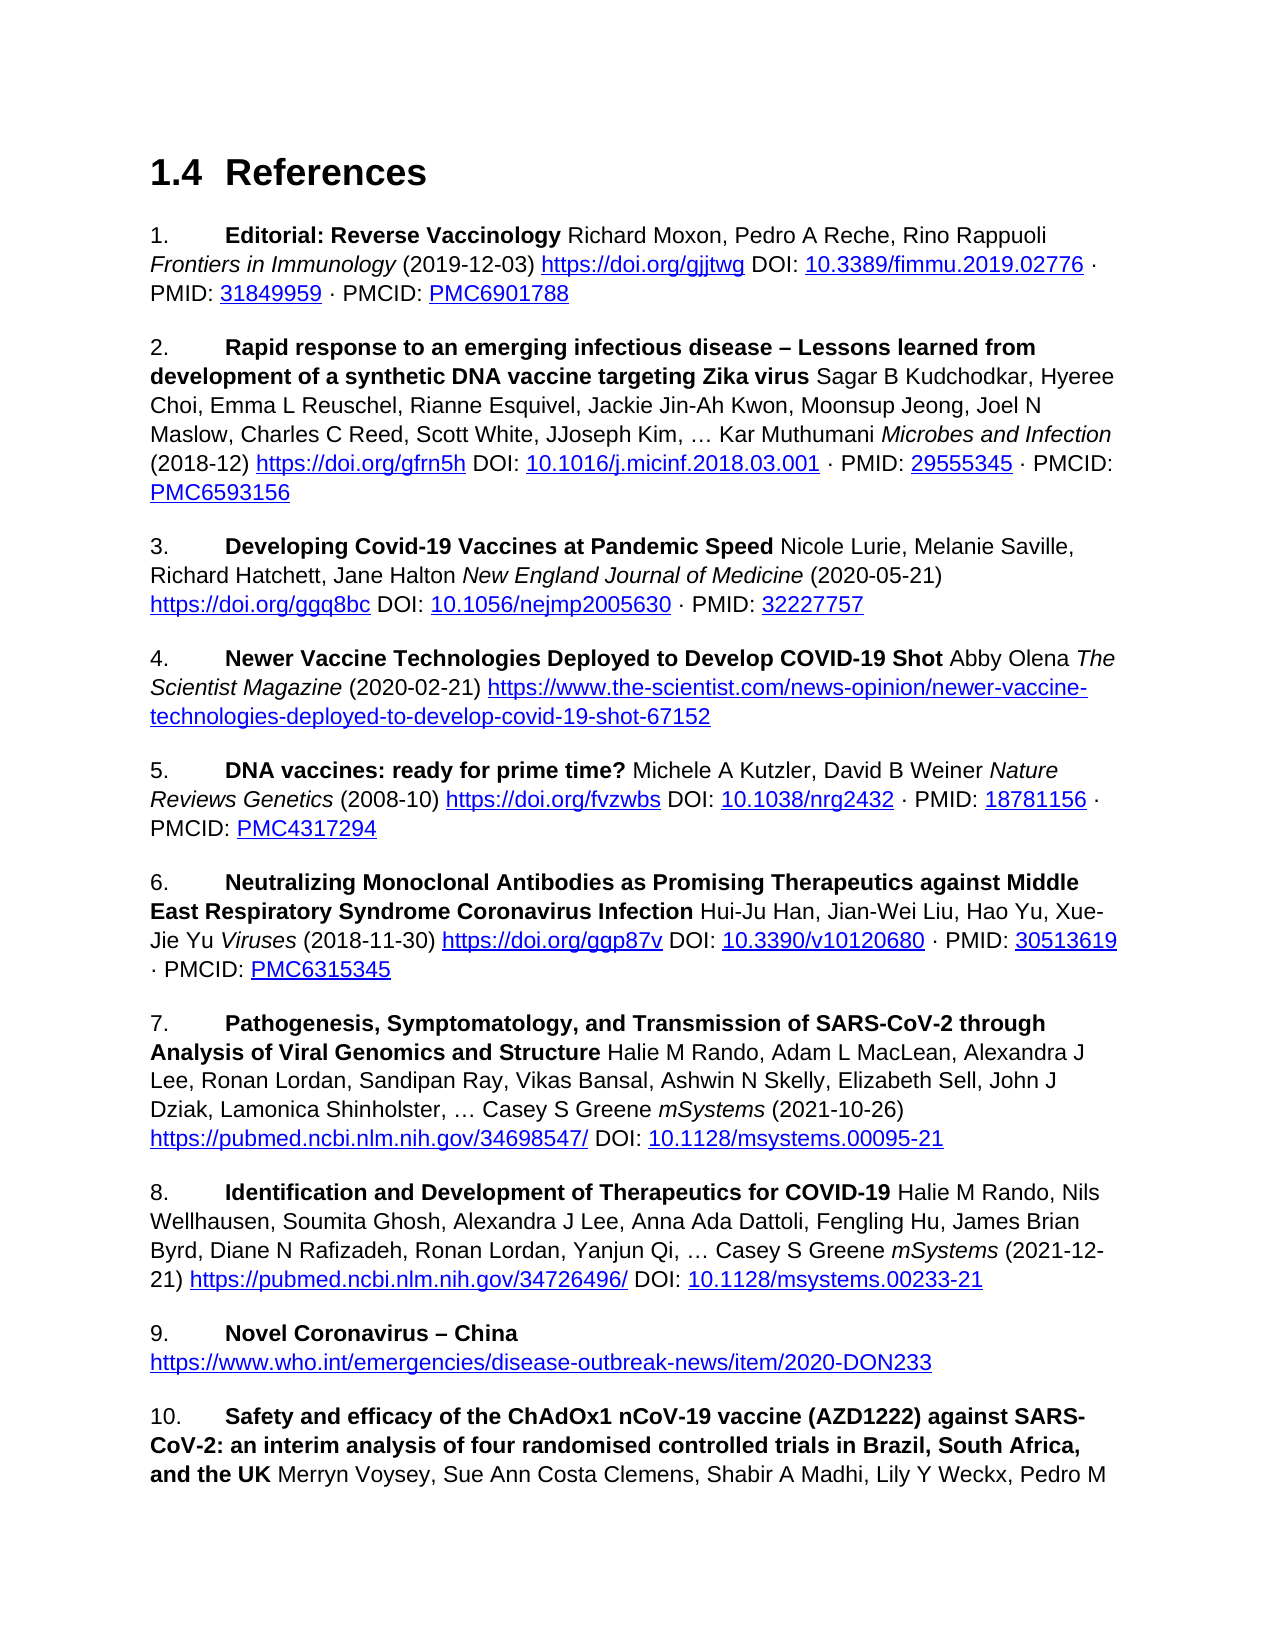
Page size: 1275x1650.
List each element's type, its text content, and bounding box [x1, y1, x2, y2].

text 2. Rapid response to an emerging infectious disease – Lessons learned from development of a synthetic DNA vaccine targeting Zika virus Sagar B Kudchodkar, Hyeree Choi, Emma L Reuschel, Rianne Esquivel, Jackie Jin-Ah Kwon, Moonsup Jeong, Joel N Maslow, Charles C Reed, Scott White, JJoseph Kim, … Kar Muthumani Microbes and Infection (2018-12) https://doi.org/gfrn5h DOI: 10.1016/j.micinf.2018.03.001 · PMID: 29555345 · PMCID: PMC6593156 [150, 334, 1125, 505]
subtitle 1.4 References [150, 150, 1125, 193]
text 9. Novel Coronavirus – China https://www.who.int/emergencies/disease-outbreak-news/item/2020-DON233 [150, 1320, 1125, 1375]
text 8. Identification and Development of Therapeutics for COVID-19 Halie M Rando, Nils Wellhausen, Soumita Ghosh, Alexandra J Lee, Anna Ada Dattoli, Fengling Hu, James Brian Byrd, Diane N Rafizadeh, Ronan Lordan, Yanjun Qi, … Casey S Greene mSystems (2021-12-21) https://pubmed.ncbi.nlm.nih.gov/34726496/ DOI: 10.1128/msystems.00233-21 [150, 1179, 1125, 1292]
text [150, 1403, 1125, 1487]
text 5. DNA vaccines: ready for prime time? Michele A Kutzler, David B Weiner Nature Reviews Genetics (2008-10) https://doi.org/fvzwbs DOI: 10.1038/nrg2432 · PMID: 18781156 · PMCID: PMC4317294 [150, 757, 1125, 841]
text 3. Developing Covid-19 Vaccines at Pandemic Speed Nicole Lurie, Melanie Saville, Richard Hatchett, Jane Halton New England Journal of Medicine (2020-05-21) https://doi.org/ggq8bc DOI: 10.1056/nejmp2005630 · PMID: 32227757 [150, 533, 1125, 617]
text 4. Newer Vaccine Technologies Deployed to Develop COVID-19 Shot Abby Olena The Scientist Magazine (2020-02-21) https://www.the-scientist.com/news-opinion/newer-vaccine-technologies-deployed-to-develop-covid-19-shot-67152 [150, 645, 1125, 729]
text 6. Neutralizing Monoclonal Antibodies as Promising Therapeutics against Middle East Respiratory Syndrome Coronavirus Infection Hui-Ju Han, Jian-Wei Liu, Hao Yu, Xue-Jie Yu Viruses (2018-11-30) https://doi.org/ggp87v DOI: 10.3390/v10120680 · PMID: 30513619 · PMCID: PMC6315345 [150, 869, 1125, 982]
text 1. Editorial: Reverse Vaccinology Richard Moxon, Pedro A Reche, Rino Rappuoli Frontiers in Immunology (2019-12-03) https://doi.org/gjjtwg DOI: 10.3389/fimmu.2019.02776 · PMID: 31849959 · PMCID: PMC6901788 [150, 222, 1125, 307]
text 7. Pathogenesis, Symptomatology, and Transmission of SARS-CoV-2 through Analysis of Viral Genomics and Structure Halie M Rando, Adam L MacLean, Alexandra J Lee, Ronan Lordan, Sandipan Ray, Vikas Bansal, Ashwin N Skelly, Elizabeth Sell, John J Dziak, Lamonica Shinholster, … Casey S Greene mSystems (2021-10-26) https://pubmed.ncbi.nlm.nih.gov/34698547/ DOI: 10.1128/msystems.00095-21 [150, 1009, 1125, 1152]
